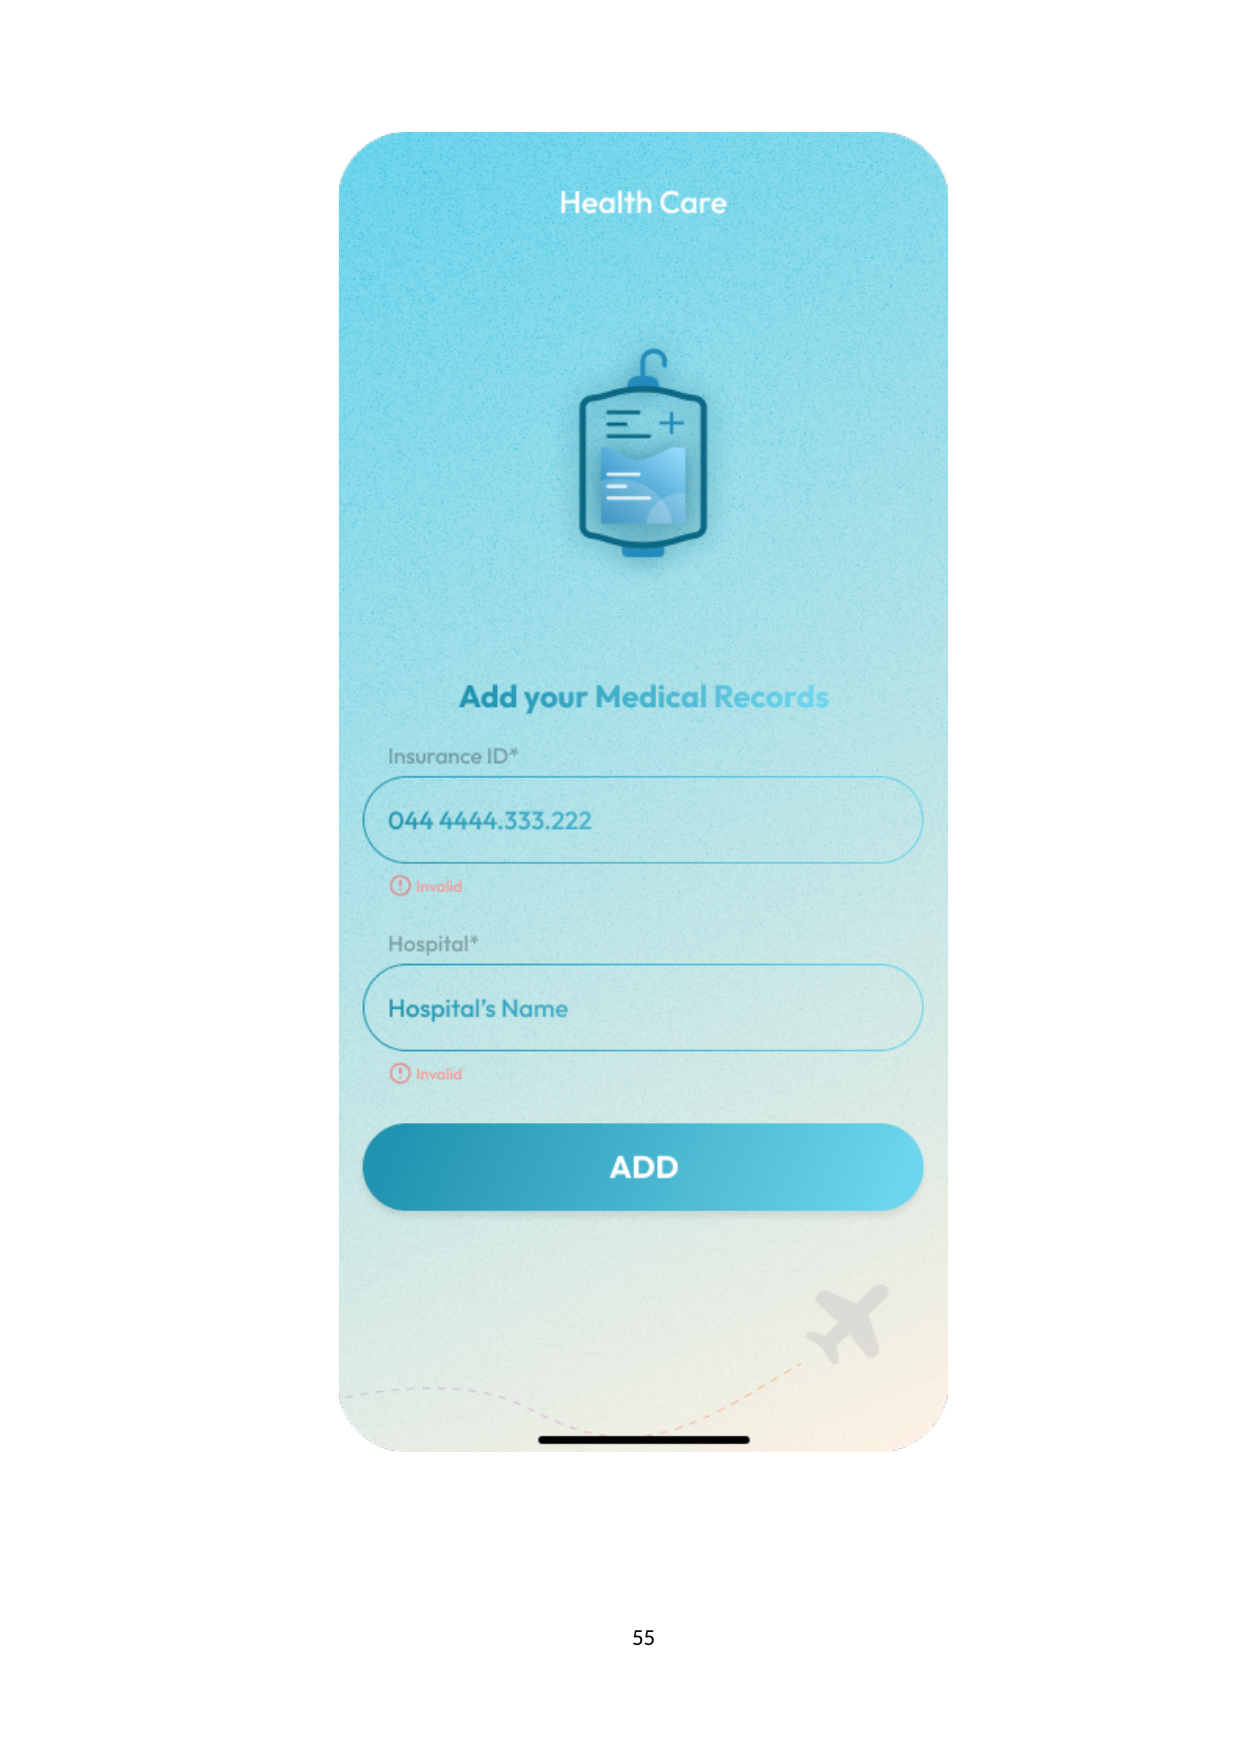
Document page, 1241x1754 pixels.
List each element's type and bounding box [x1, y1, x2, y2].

picture [338, 132, 949, 1452]
